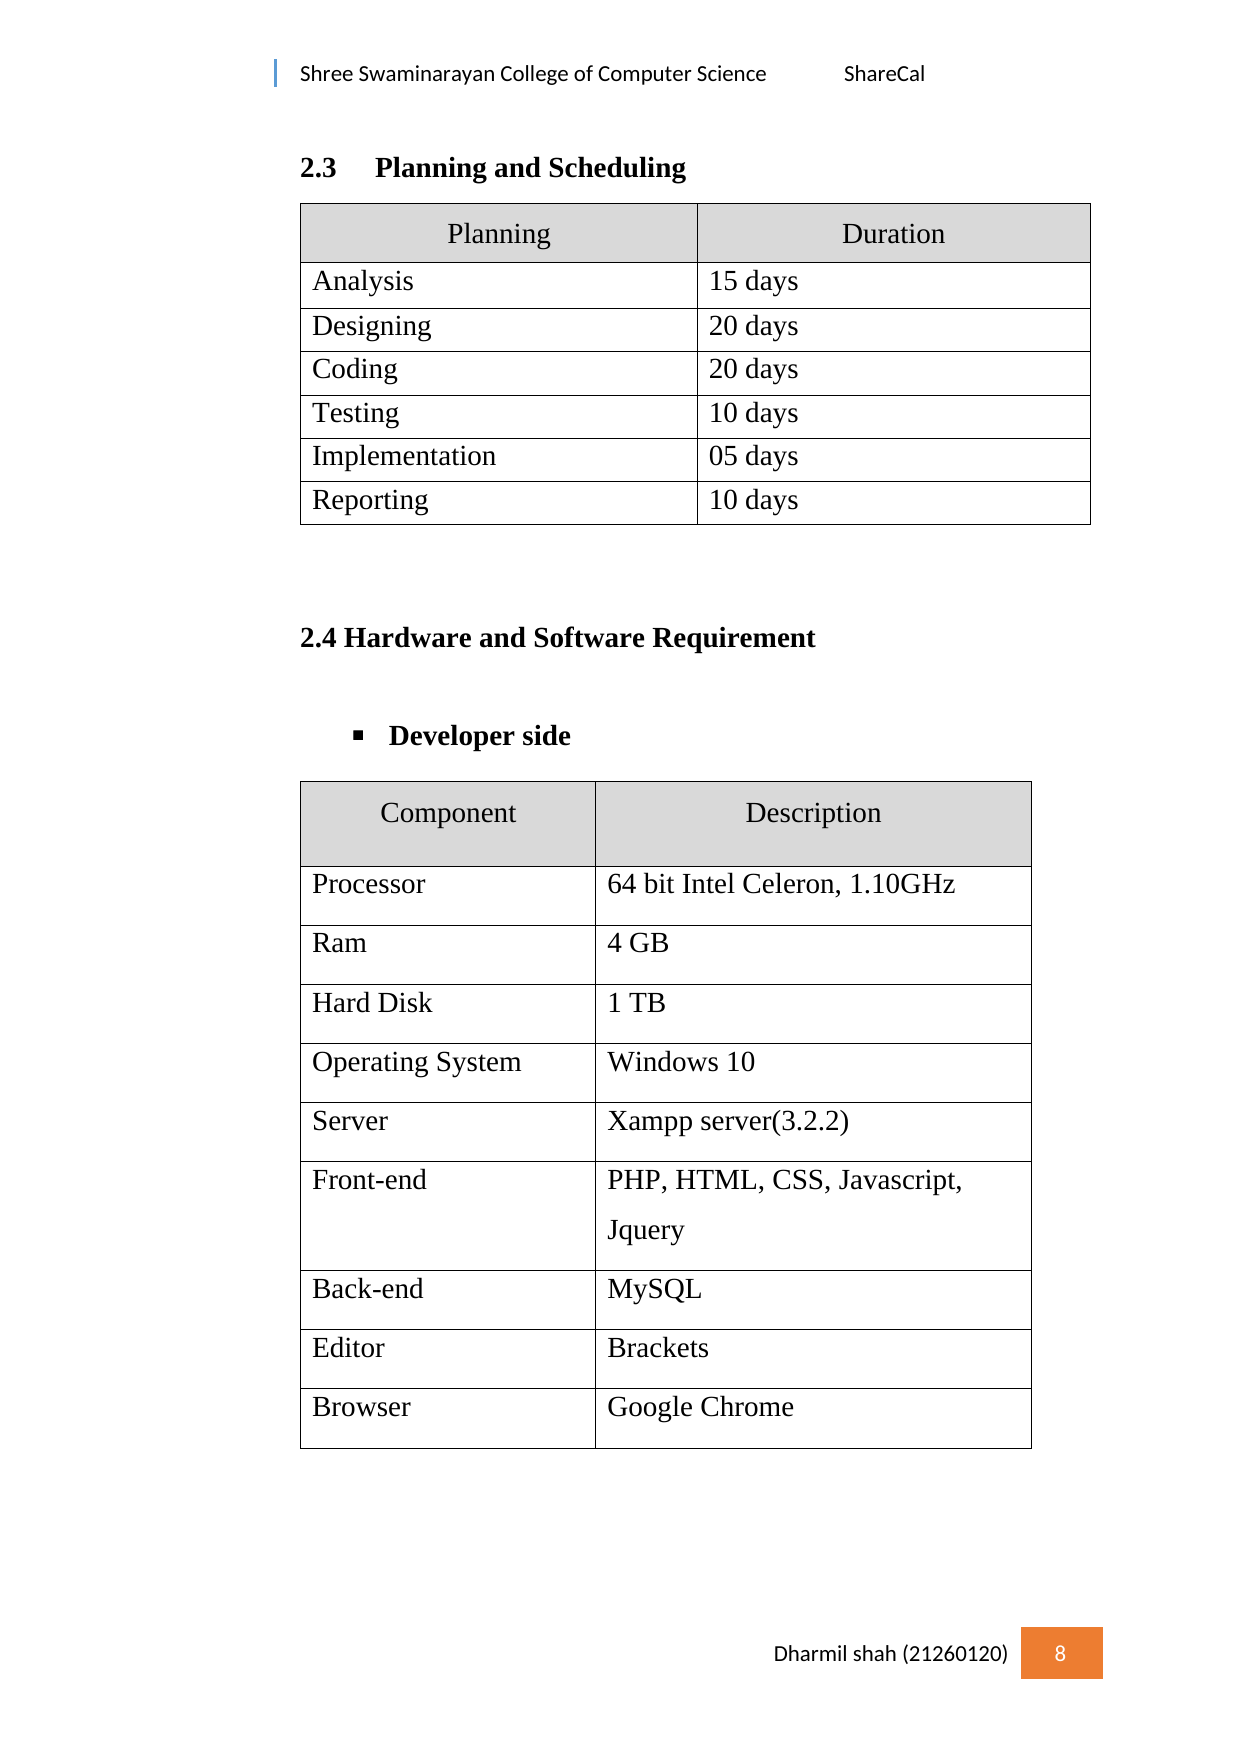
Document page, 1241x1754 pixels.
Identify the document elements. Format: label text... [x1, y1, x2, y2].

table_cell Designing [301, 309, 697, 351]
table_header Description [596, 782, 1031, 866]
table_cell MySQL [596, 1271, 1031, 1329]
table_header Duration [698, 204, 1090, 262]
table_cell 05 days [698, 439, 1090, 481]
table_cell Coding [301, 352, 697, 394]
table_header Component [301, 782, 595, 866]
table_cell 1 TB [596, 985, 1031, 1043]
table_cell Browser [301, 1389, 595, 1447]
table_cell Windows 10 [596, 1044, 1031, 1102]
table_header Planning [301, 204, 697, 262]
table_cell Operating System [301, 1044, 595, 1102]
table_cell 20 days [698, 309, 1090, 351]
table_cell Hard Disk [301, 985, 595, 1043]
table_cell Xampp server(3.2.2) [596, 1103, 1031, 1161]
table_cell 64 bit Intel Celeron, 1.10GHz [596, 867, 1031, 924]
table_cell Ram [301, 926, 595, 984]
table_cell PHP, HTML, CSS, Javascript, Jquery [596, 1162, 1031, 1270]
table_cell Back-end [301, 1271, 595, 1329]
text 2.3 Planning and Scheduling [300, 150, 1090, 183]
table_cell Analysis [301, 263, 697, 307]
table_cell Editor [301, 1330, 595, 1388]
table_cell 15 days [698, 263, 1090, 307]
table_cell Implementation [301, 439, 697, 481]
table_cell Google Chrome [596, 1389, 1031, 1447]
table_cell Testing [301, 396, 697, 437]
table_cell 4 GB [596, 926, 1031, 984]
table_cell Reporting [301, 482, 697, 524]
table_cell Server [301, 1103, 595, 1161]
table_cell Processor [301, 867, 595, 924]
table_cell 10 days [698, 482, 1090, 524]
table_cell 10 days [698, 396, 1090, 437]
table_cell 20 days [698, 352, 1090, 394]
table_cell Front-end [301, 1162, 595, 1270]
list Developer side [351, 718, 1090, 752]
table_cell Brackets [596, 1330, 1031, 1388]
text 2.4 Hardware and Software Requirement [300, 620, 1090, 654]
